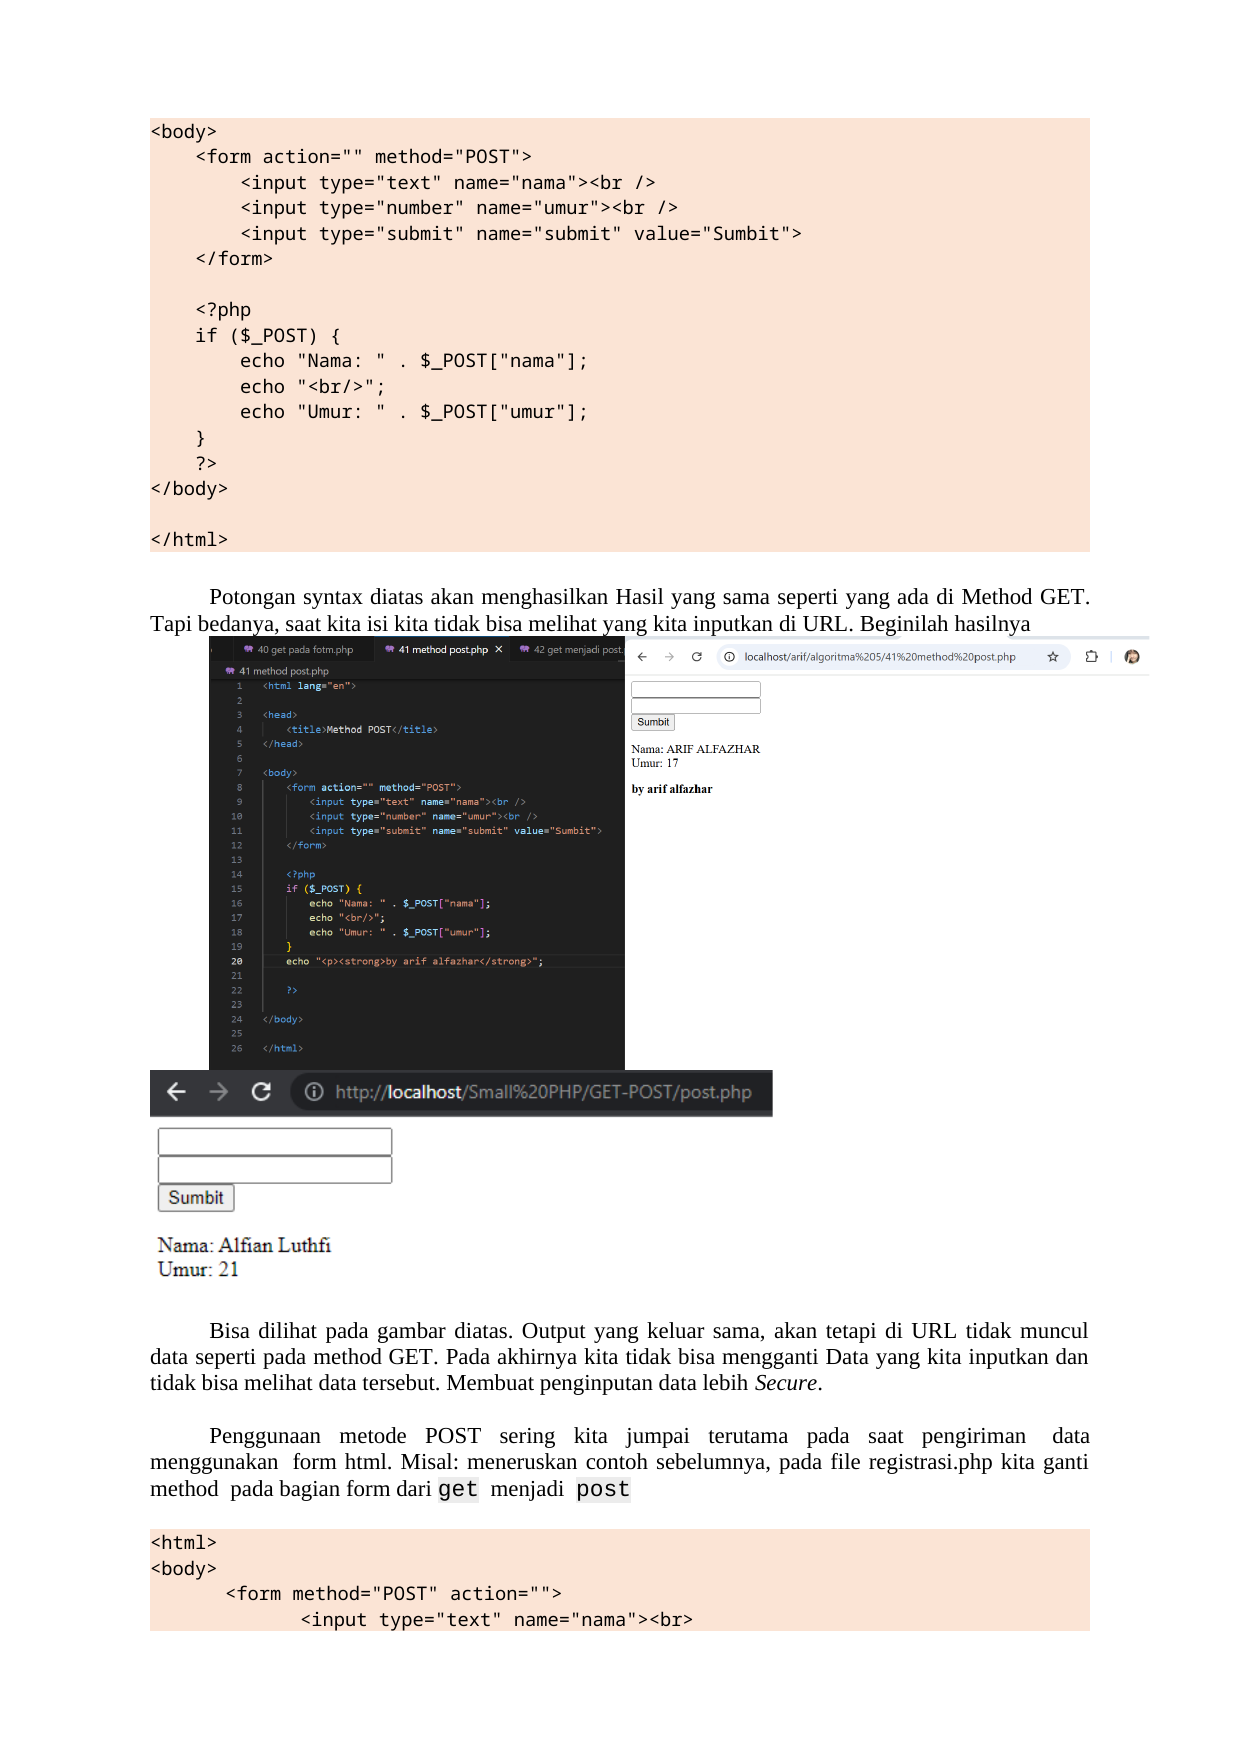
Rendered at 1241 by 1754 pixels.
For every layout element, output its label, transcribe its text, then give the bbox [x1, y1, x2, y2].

text echo "Umur: " . $_POST["umur"]; [150, 399, 1090, 424]
picture [150, 636, 1150, 1291]
text <body> [150, 118, 1090, 144]
text </body> [150, 475, 1090, 501]
text <input type="text" name="nama"><br> [150, 1606, 1090, 1631]
text <body> [150, 1555, 1090, 1580]
text </form> [150, 246, 1090, 271]
text Potongan syntax diatas akan menghasilkan Hasil yang sama seperti yang ada di Method GET. Tapi bedanya, saat kita isi kita tidak bisa melihat yang kita inputkan di URL. Beginilah hasilnya [150, 583, 1090, 636]
text } [150, 424, 1090, 450]
text <?php [150, 297, 1090, 322]
text ?> [150, 450, 1090, 475]
text </html> [150, 526, 1090, 552]
text Bisa dilihat pada gambar diatas. Output yang keluar sama, akan tetapi di URL tidak muncul data seperti pada method GET. Pada akhirnya kita tidak bisa mengganti Data yang kita inputkan dan tidak bisa melihat data tersebut. Membuat penginputan data lebih Secure. [150, 1317, 1090, 1396]
text echo "<br/>"; [150, 373, 1090, 399]
text if ($_POST) { [150, 322, 1090, 348]
text <html> [150, 1529, 1090, 1555]
text <input type="number" name="umur"><br /> [150, 195, 1090, 220]
text Penggunaan metode POST sering kita jumpai terutama pada saat pengiriman data menggunakan form html. Misal: meneruskan contoh sebelumnya, pada file registrasi.php kita ganti method pada bagian form dari get menjadi post [150, 1422, 1090, 1503]
text <input type="text" name="nama"><br /> [150, 169, 1090, 195]
text echo "Nama: " . $_POST["nama"]; [150, 348, 1090, 373]
text <form action="" method="POST"> [150, 144, 1090, 169]
text <form method="POST" action=""> [150, 1580, 1090, 1606]
text <input type="submit" name="submit" value="Sumbit"> [150, 220, 1090, 246]
